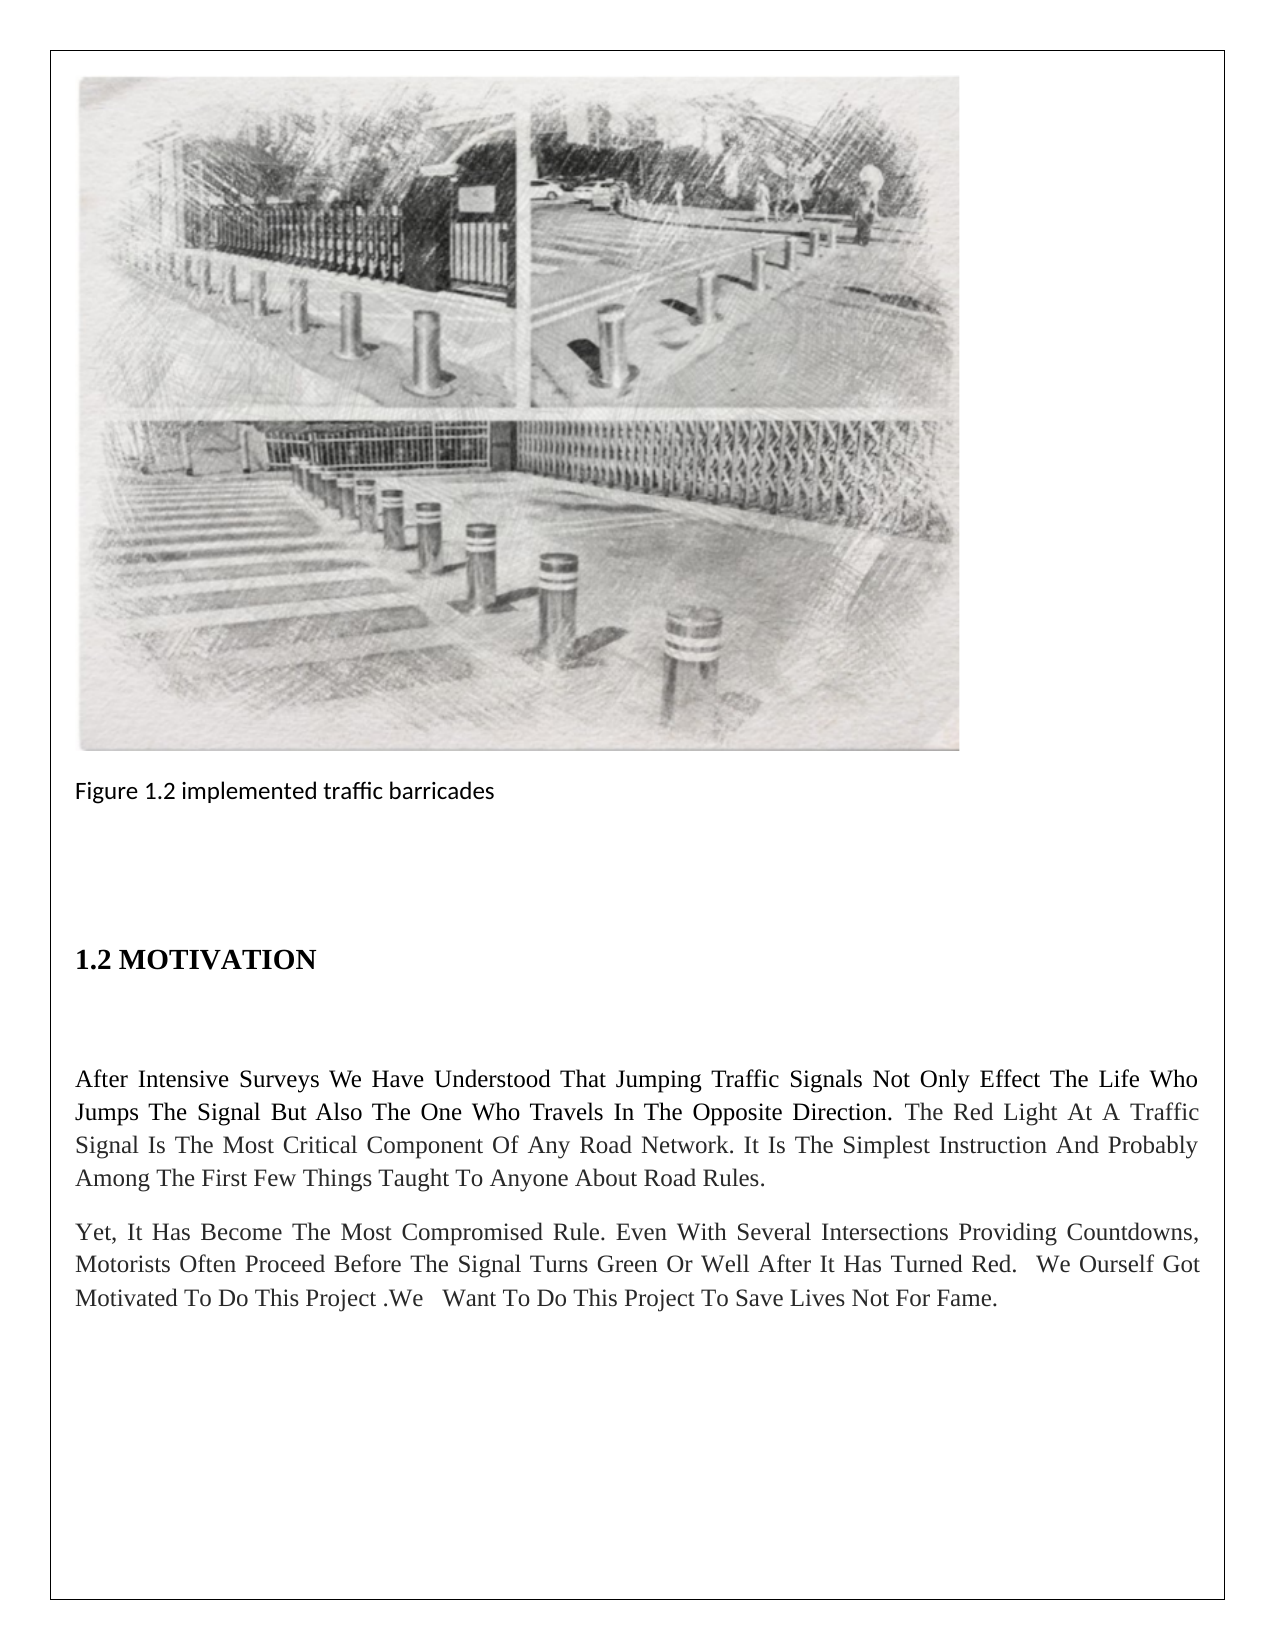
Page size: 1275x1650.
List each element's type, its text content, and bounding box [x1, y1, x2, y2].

text After Intensive Surveys We Have Understood That Jumping Traffic Signals Not Only Effect The Life Who Jumps The Signal But Also The One Who Travels In The Opposite Direction. The Red Light At A Traffic Signal Is The Most Critical Component Of Any Road Network. It Is The Simplest Instruction And Probably Among The First Few Things Taught To Anyone About Road Rules. [75, 1064, 1200, 1191]
picture [75, 75, 960, 751]
text Yet, It Has Become The Most Compromised Rule. Even With Several Intersections Providing Countdowns, Motorists Often Proceed Before The Signal Turns Green Or Well After It Has Turned Red. We Ourself Got Motivated To Do This Project .We Want To Do This Project To Save Lives Not For Fame. [75, 1217, 1200, 1311]
text Figure 1.2 implemented traffic barricades [75, 775, 1200, 806]
text 1.2 MOTIVATION [75, 942, 1200, 976]
